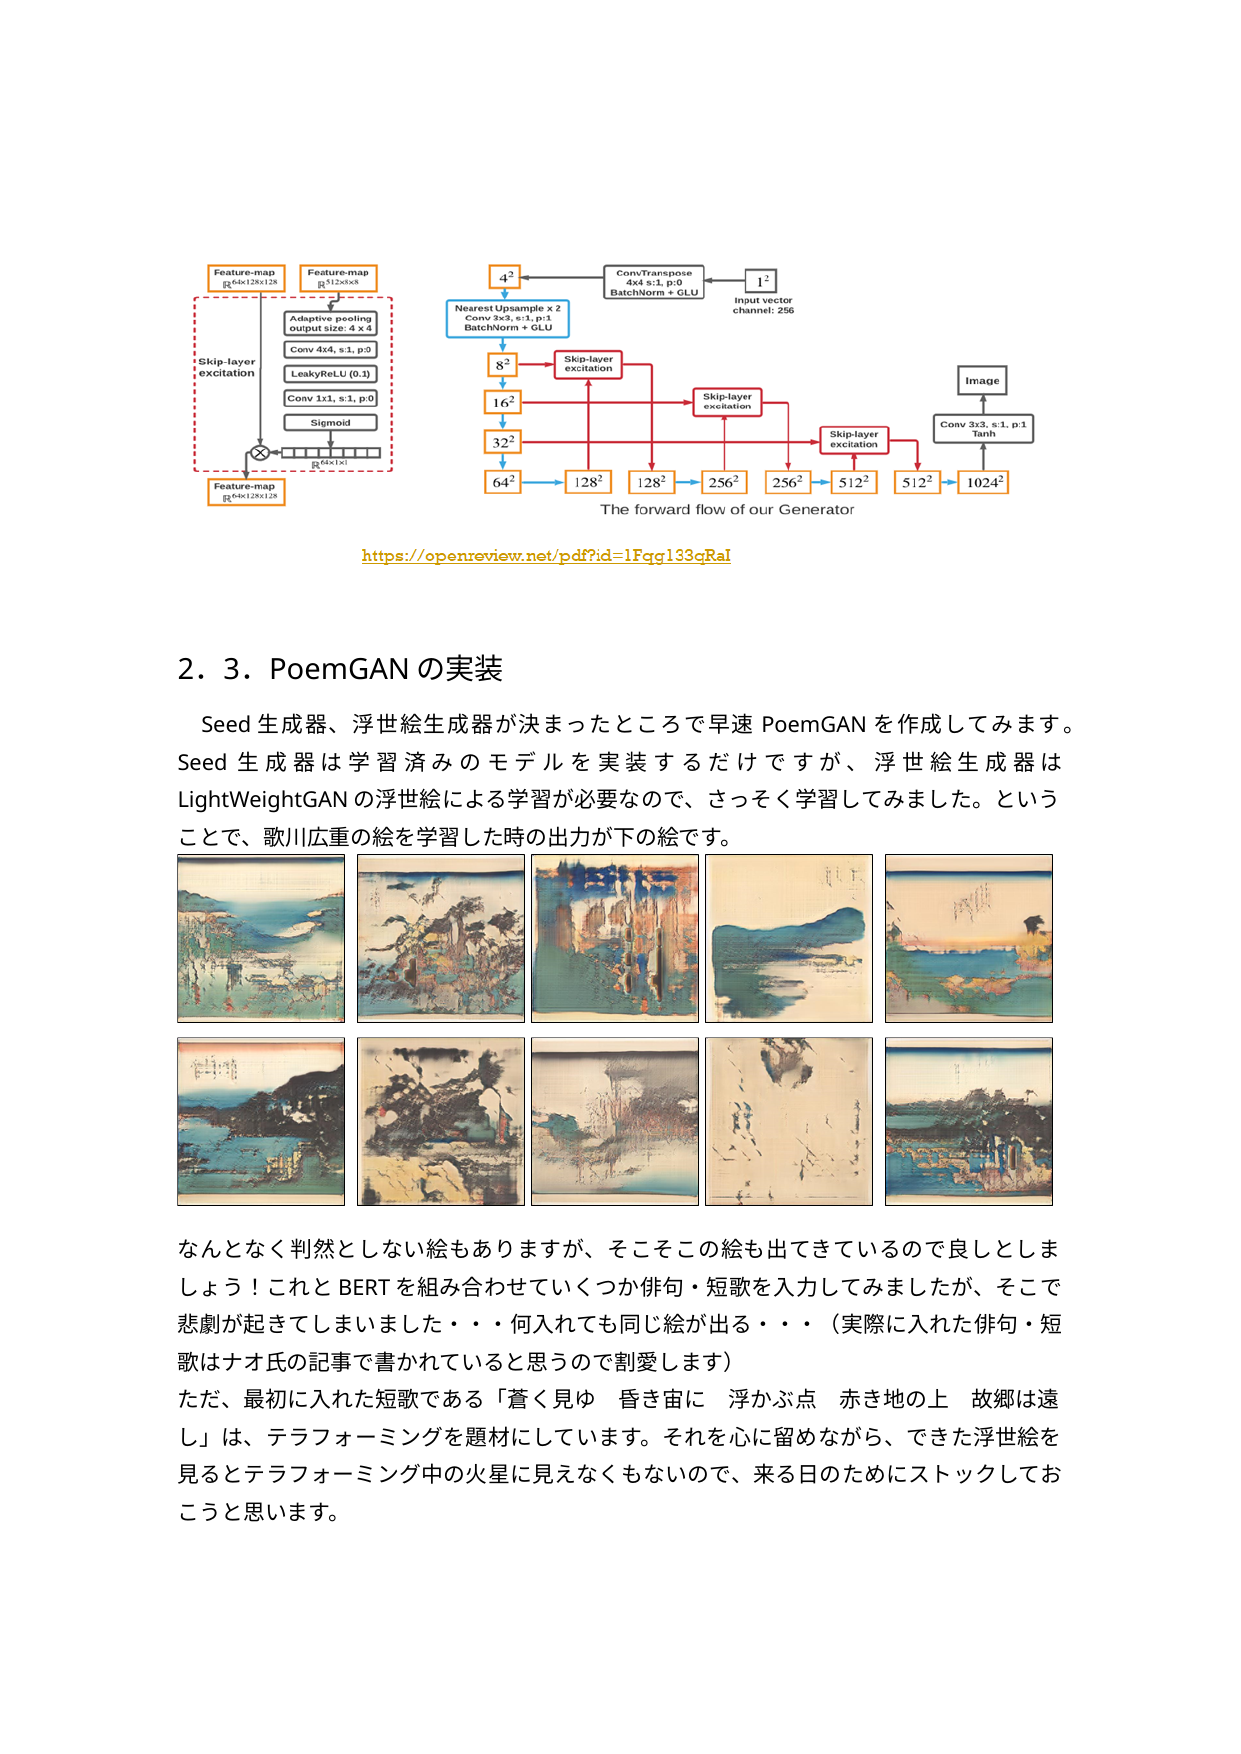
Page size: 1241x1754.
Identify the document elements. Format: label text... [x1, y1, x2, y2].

picture [177, 854, 1063, 1221]
text ただ、最初に入れた短歌である「蒼く見ゆ 昏き宙に 浮かぶ点 赤き地の上 故郷は遠し」は、テラフォーミングを題材にしています。それを心に留めながら、できた浮世絵を見るとテラフォーミング中の火星に見えなくもないので、来る日のためにストックしておこうと思います。 [177, 1379, 1063, 1529]
picture [177, 254, 1062, 580]
text なんとなく判然としない絵もありますが、そこそこの絵も出てきているので良しとしましょう！これとBERTを組み合わせていくつか俳句・短歌を入力してみましたが、そこで悲劇が起きてしまいました・・・何入れても同じ絵が出る・・・（実際に入れた俳句・短歌はナオ氏の記事で書かれていると思うので割愛します） [177, 1229, 1063, 1379]
text 2．3．PoemGANの実装 [177, 629, 1063, 704]
text Seed生成器、浮世絵生成器が決まったところで早速PoemGANを作成してみます。Seed生成器は学習済みのモデルを実装するだけですが、浮世絵生成器はLightWeightGANの浮世絵による学習が必要なので、さっそく学習してみました。ということで、歌川広重の絵を学習した時の出力が下の絵です。 [177, 704, 1063, 854]
